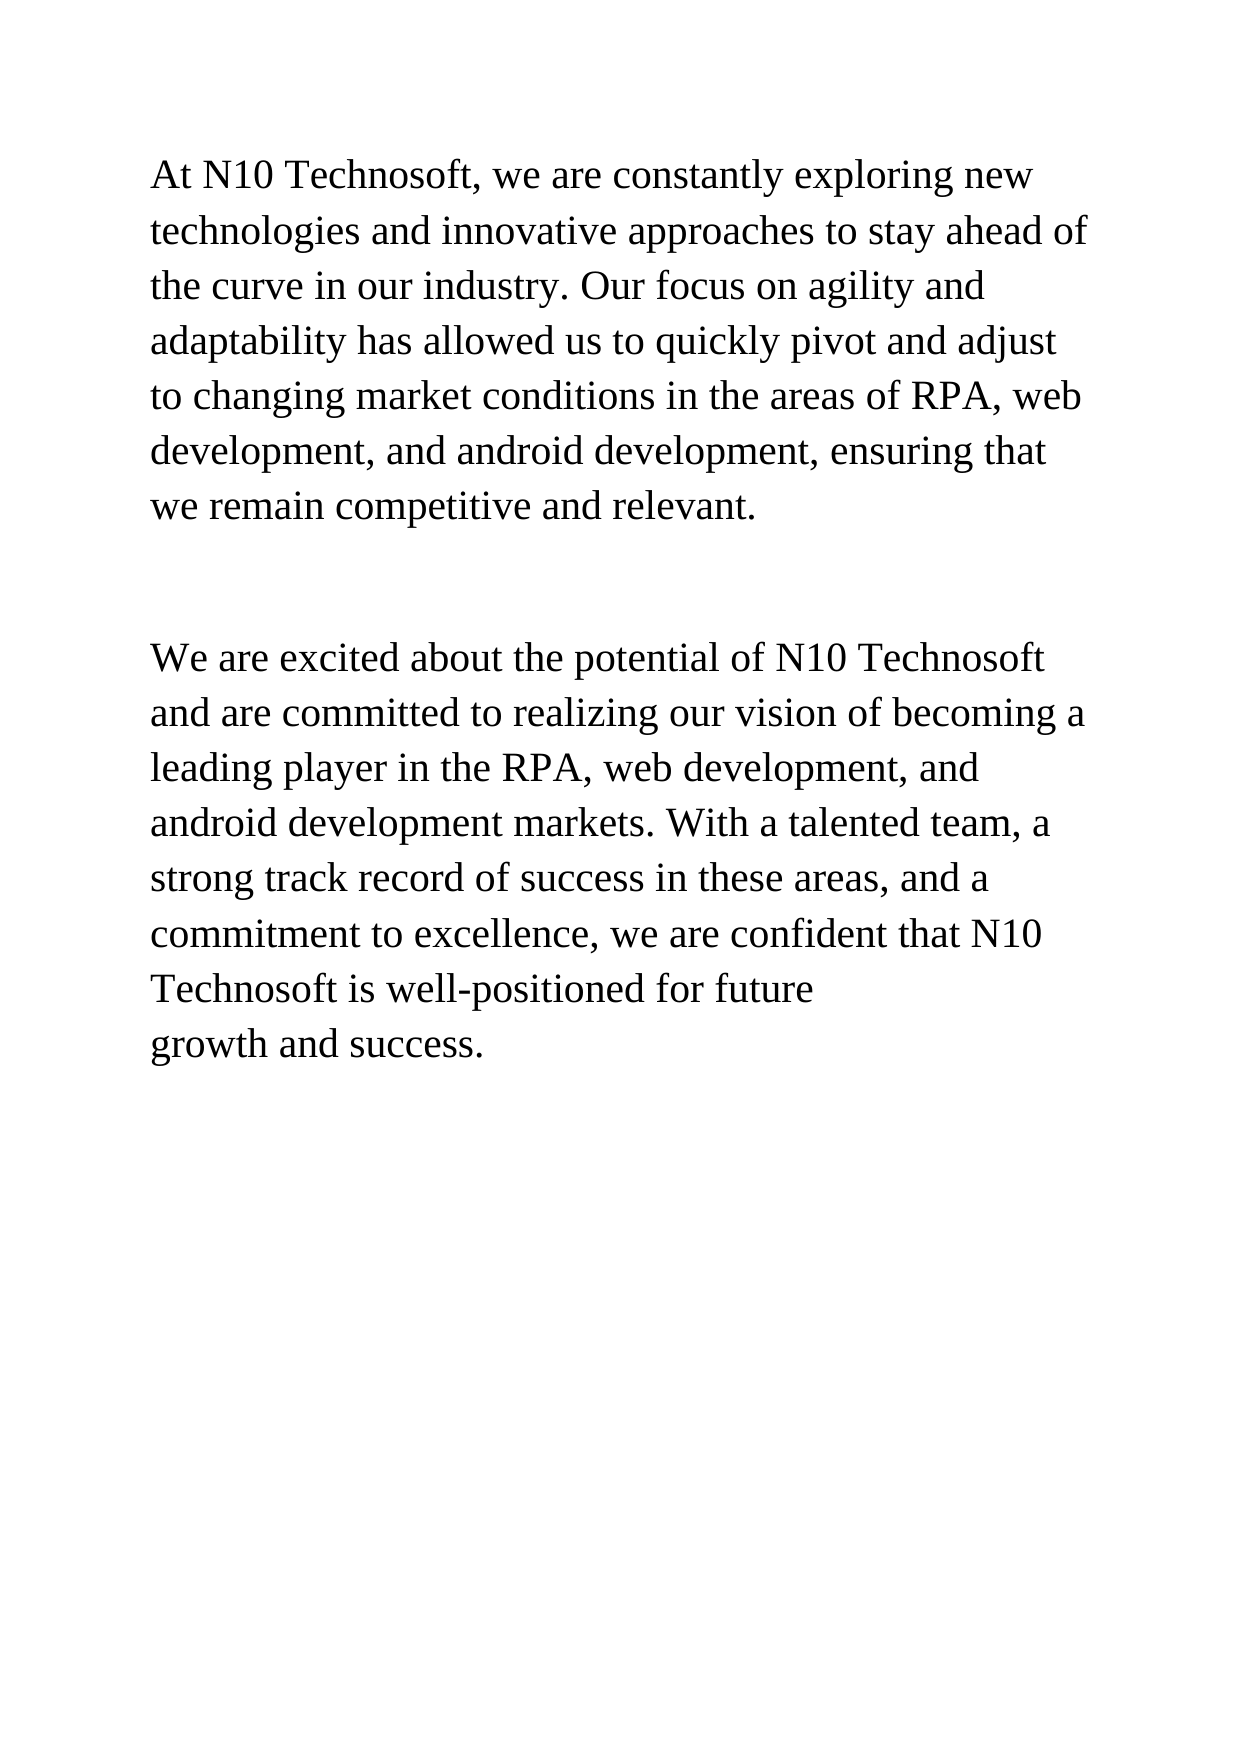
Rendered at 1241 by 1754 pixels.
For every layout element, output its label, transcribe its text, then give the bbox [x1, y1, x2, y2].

text At N10 Technosoft, we are constantly exploring new technologies and innovative approaches to stay ahead of the curve in our industry. Our focus on agility and adaptability has allowed us to quickly pivot and adjust to changing market conditions in the areas of RPA, web development, and android development, ensuring that we remain competitive and relevant. [150, 150, 1090, 528]
text We are excited about the potential of N10 Technosoft and are committed to realizing our vision of becoming a leading player in the RPA, web development, and android development markets. With a talented team, a strong track record of success in these areas, and a commitment to excellence, we are confident that N10 Technosoft is well-positioned for future growth and success. [150, 632, 1090, 1066]
